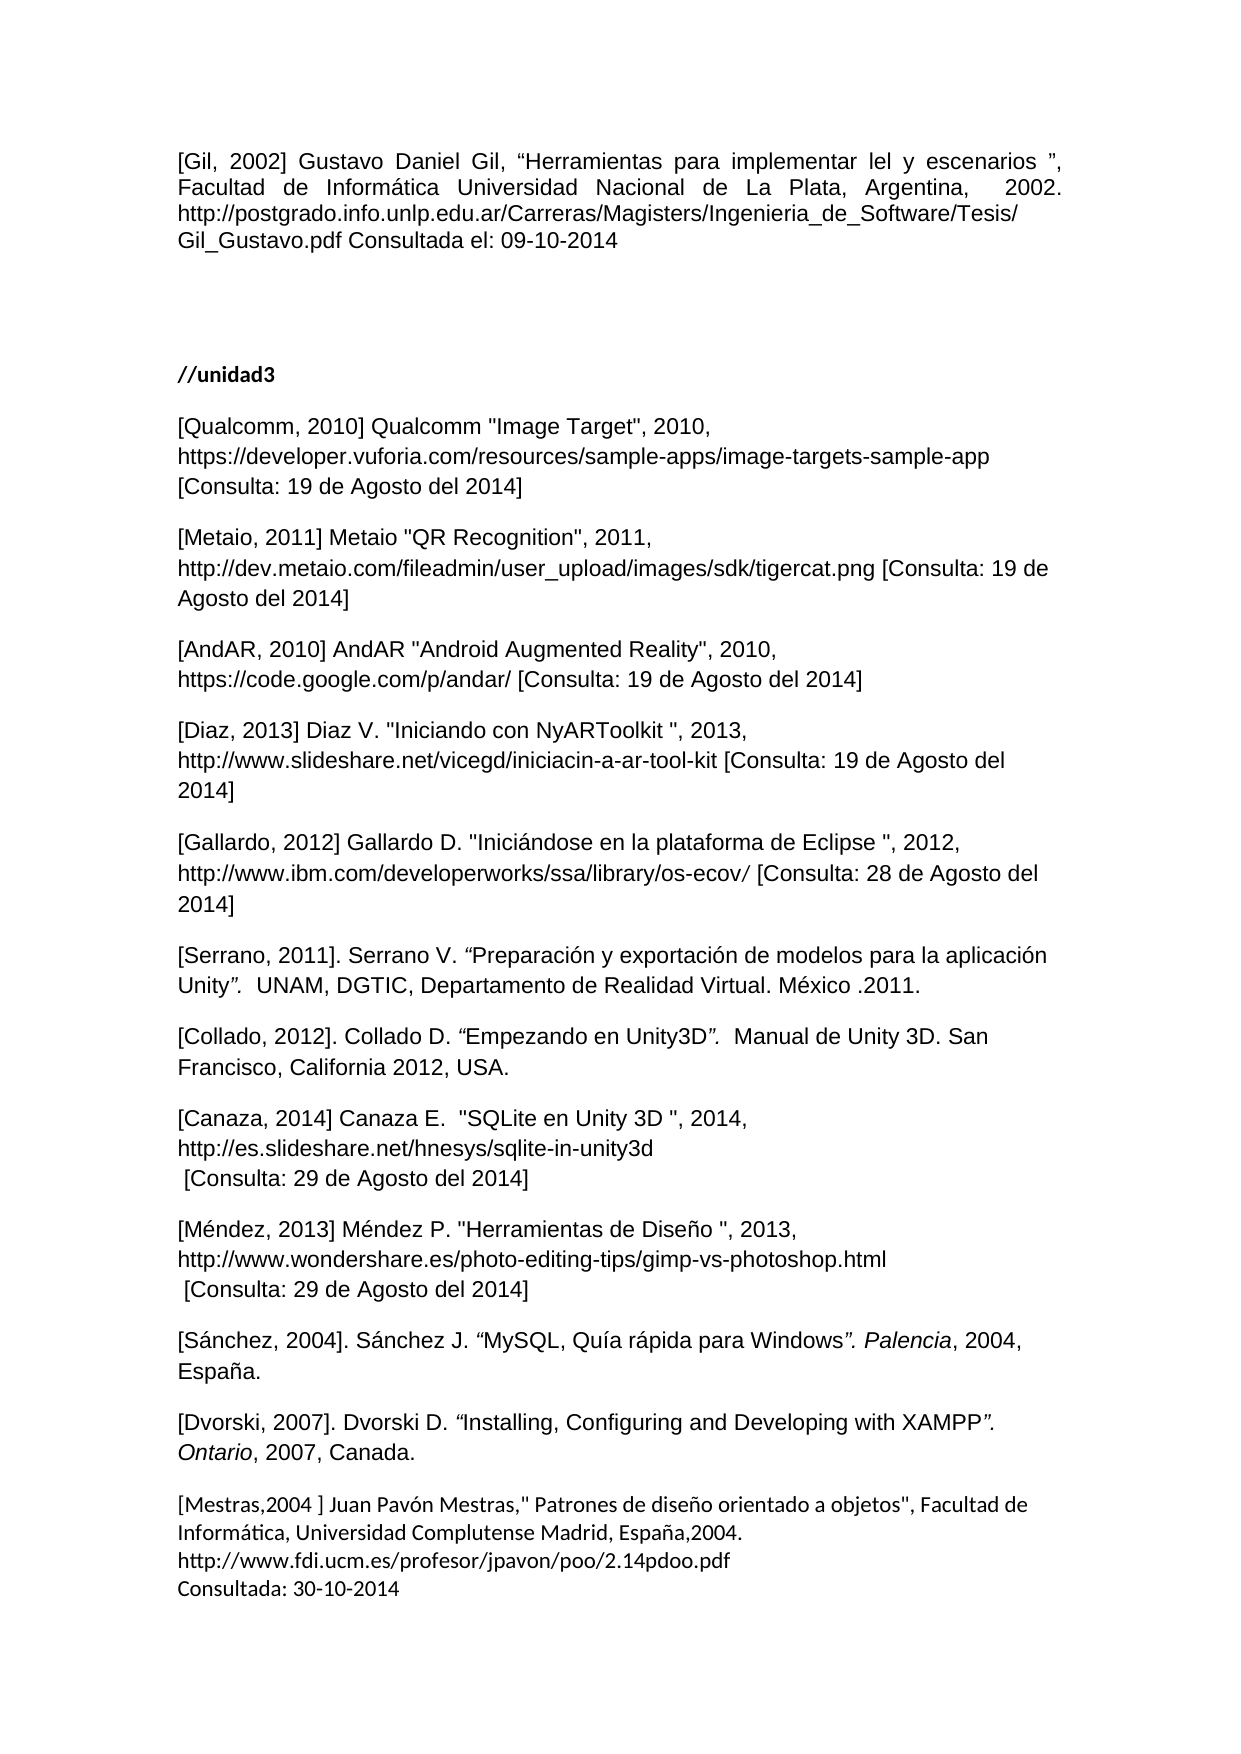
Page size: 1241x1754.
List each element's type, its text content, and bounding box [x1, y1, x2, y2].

text [Gil, 2002] Gustavo Daniel Gil, “Herramientas para implementar lel y escenarios ”, Facultad de Informática Universidad Nacional de La Plata, Argentina, 2002. http://postgrado.info.unlp.edu.ar/Carreras/Magisters/Ingenieria_de_Software/Tesis/Gil_Gustavo.pdf Consultada el: 09-10-2014 [177, 148, 1063, 253]
text [Collado, 2012]. Collado D. “Empezando en Unity3D”. Manual de Unity 3D. San Francisco, California 2012, USA. [177, 1023, 1063, 1080]
text [Mestras,2004 ] Juan Pavón Mestras," Patrones de diseño orientado a objetos", Facultad de Informática, Universidad Complutense Madrid, España,2004. [177, 1490, 1063, 1546]
text http://www.fdi.ucm.es/profesor/jpavon/poo/2.14pdoo.pdf [177, 1546, 1063, 1574]
text [Serrano, 2011]. Serrano V. “Preparación y exportación de modelos para la aplicación Unity”. UNAM, DGTIC, Departamento de Realidad Virtual. México .2011. [177, 942, 1063, 998]
text [Qualcomm, 2010] Qualcomm "Image Target", 2010, https://developer.vuforia.com/resources/sample-apps/image-targets-sample-app [Consulta: 19 de Agosto del 2014] [177, 413, 1063, 500]
text [Consulta: 29 de Agosto del 2014] [177, 1276, 1063, 1303]
text [AndAR, 2010] AndAR "Android Augmented Reality", 2010, https://code.google.com/p/andar/ [Consulta: 19 de Agosto del 2014] [177, 636, 1063, 692]
text //unidad3 [177, 360, 1063, 388]
text [Canaza, 2014] Canaza E. "SQLite en Unity 3D ", 2014, http://es.slideshare.net/hnesys/sqlite-in-unity3d [177, 1104, 1063, 1161]
text [Consulta: 29 de Agosto del 2014] [177, 1165, 1063, 1191]
text [Méndez, 2013] Méndez P. "Herramientas de Diseño ", 2013, http://www.wondershare.es/photo-editing-tips/gimp-vs-photoshop.html [177, 1216, 1063, 1272]
text [Sánchez, 2004]. Sánchez J. “MySQL, Quía rápida para Windows”. Palencia, 2004, España. [177, 1327, 1063, 1384]
text [Dvorski, 2007]. Dvorski D. “Installing, Configuring and Developing with XAMPP”. Ontario, 2007, Canada. [177, 1409, 1063, 1465]
text [Gallardo, 2012] Gallardo D. "Iniciándose en la plataforma de Eclipse ", 2012, http://www.ibm.com/developerworks/ssa/library/os-ecov/ [Consulta: 28 de Agosto del 2014] [177, 828, 1063, 917]
text Consultada: 30-10-2014 [177, 1574, 1063, 1602]
text [Metaio, 2011] Metaio "QR Recognition", 2011, http://dev.metaio.com/fileadmin/user_upload/images/sdk/tigercat.png [Consulta: 19 de Agosto del 2014] [177, 524, 1063, 611]
text [Diaz, 2013] Diaz V. "Iniciando con NyARToolkit ", 2013, http://www.slideshare.net/vicegd/iniciacin-a-ar-tool-kit [Consulta: 19 de Agosto del 2014] [177, 717, 1063, 804]
